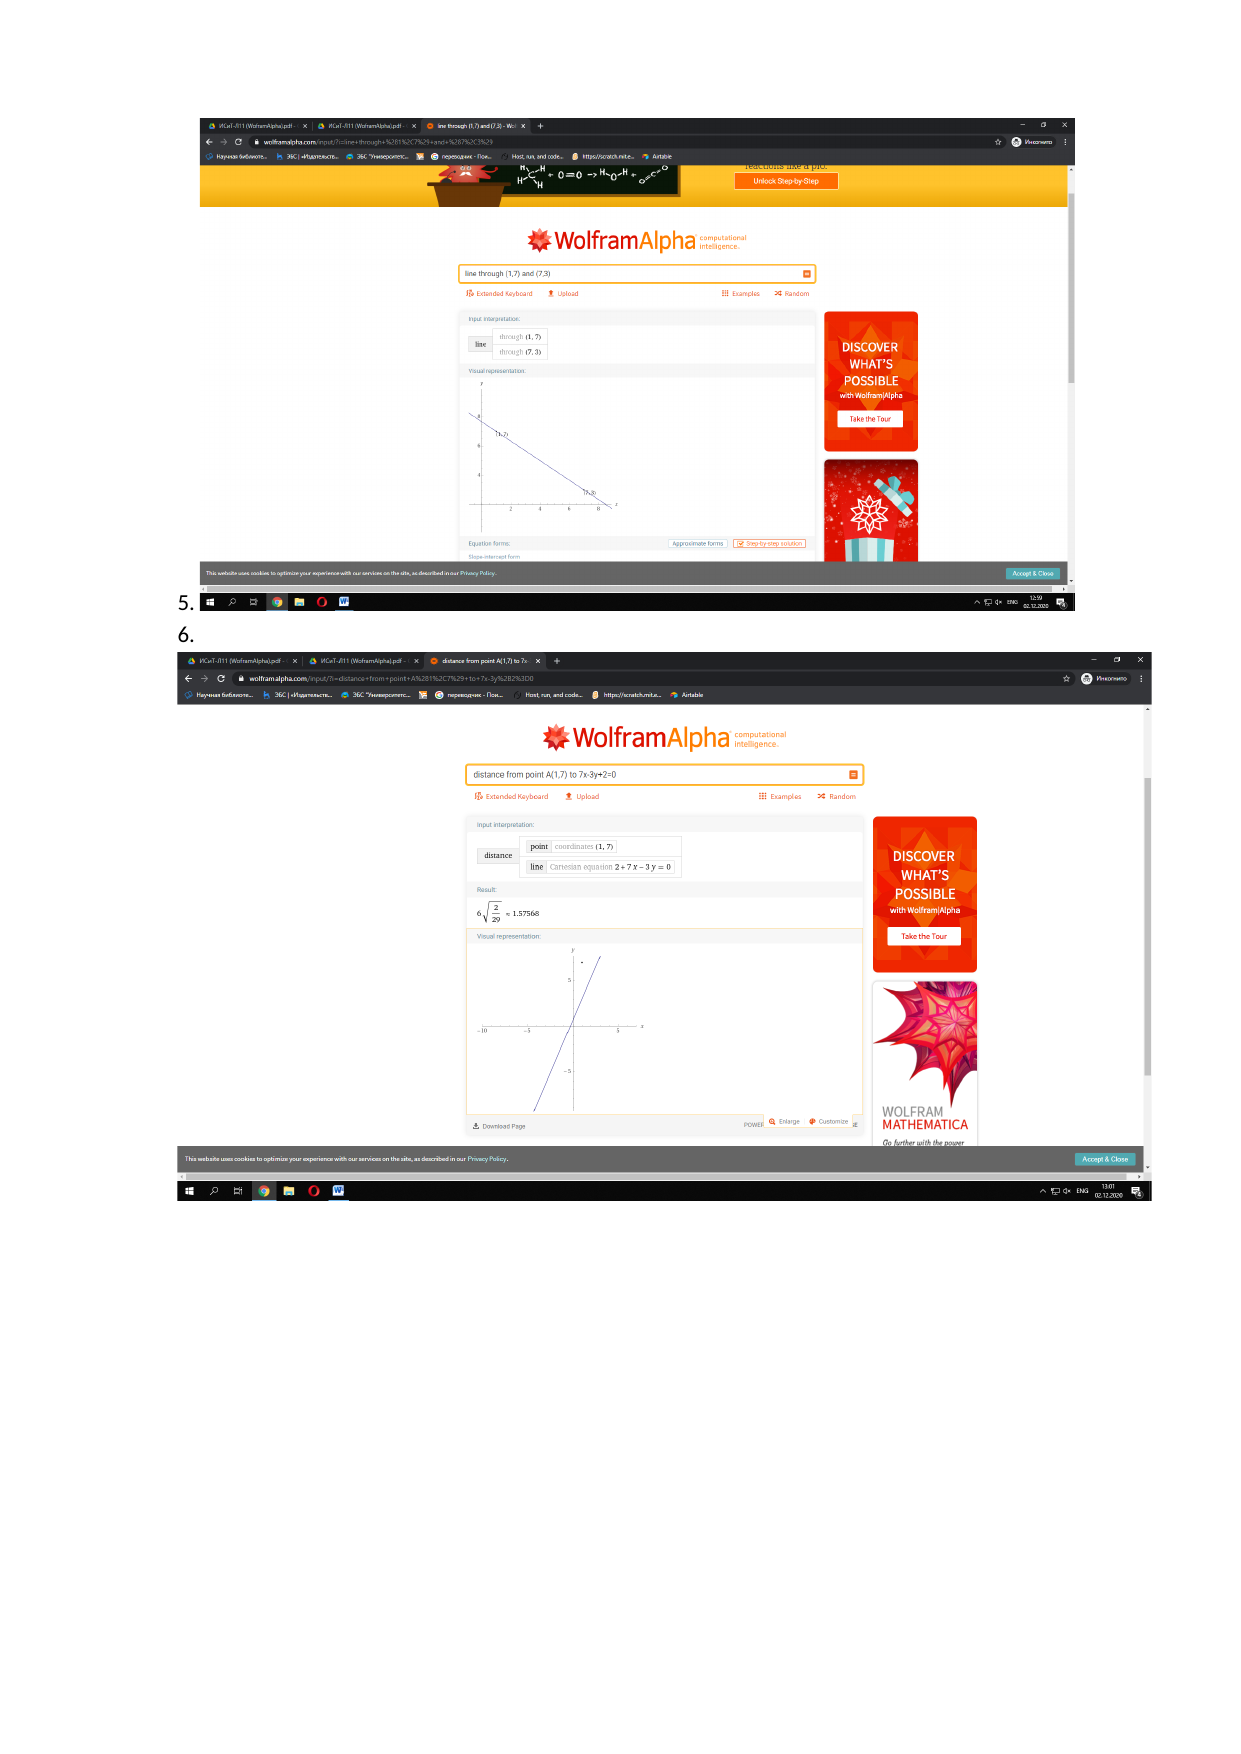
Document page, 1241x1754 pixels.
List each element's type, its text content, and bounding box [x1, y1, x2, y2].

picture [199, 118, 1075, 611]
picture [177, 652, 1152, 1201]
